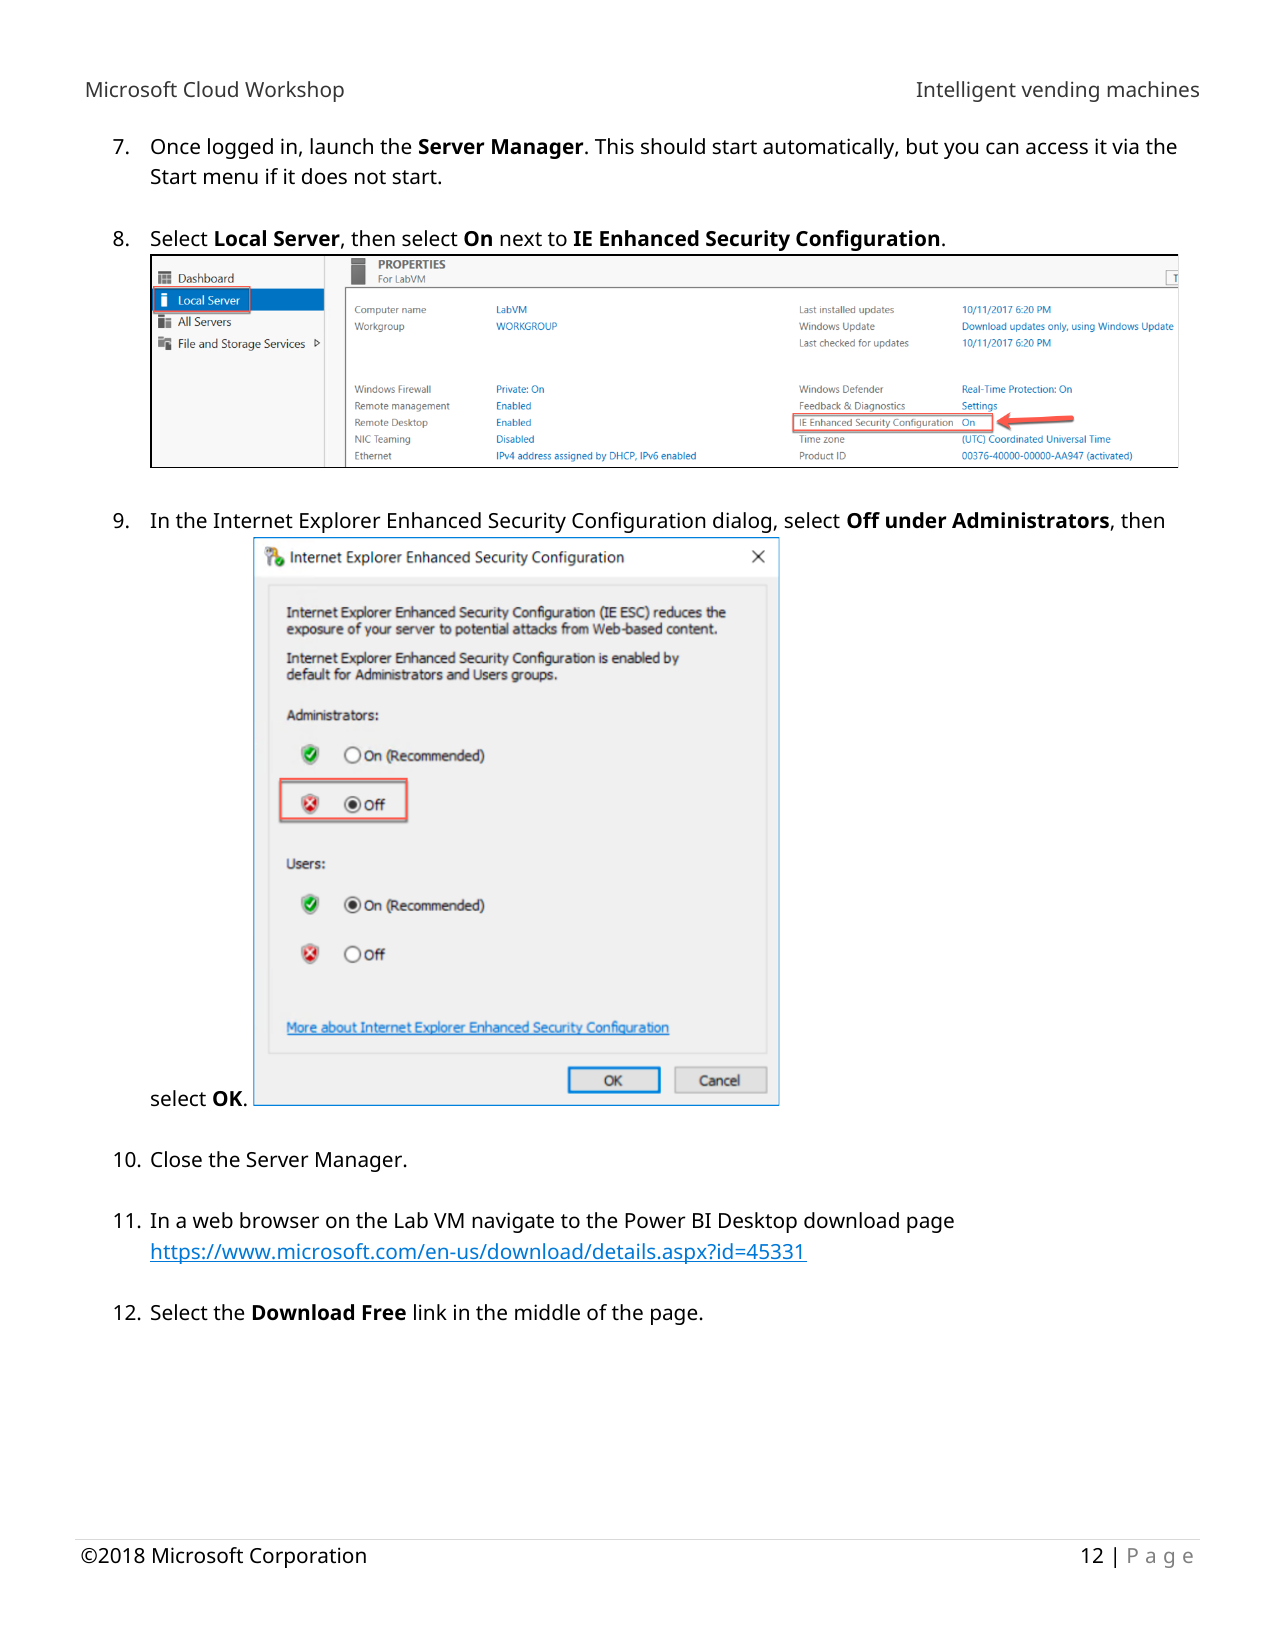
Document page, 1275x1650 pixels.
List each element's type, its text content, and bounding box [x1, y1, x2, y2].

list Close the Server Manager. [112, 1145, 1200, 1173]
picture [150, 254, 1179, 468]
list In a web browser on the Lab VM navigate to the Power BI Desktop download page https://www.microsoft.com/en-us/download/details.aspx?id=45331 [112, 1206, 1200, 1265]
picture [253, 537, 780, 1106]
list Once logged in, launch the Server Manager. This should start automatically, but you can access it via the Start menu if it does not start. [112, 132, 1200, 191]
list Select the Download Free link in the middle of the page. [112, 1298, 1200, 1326]
